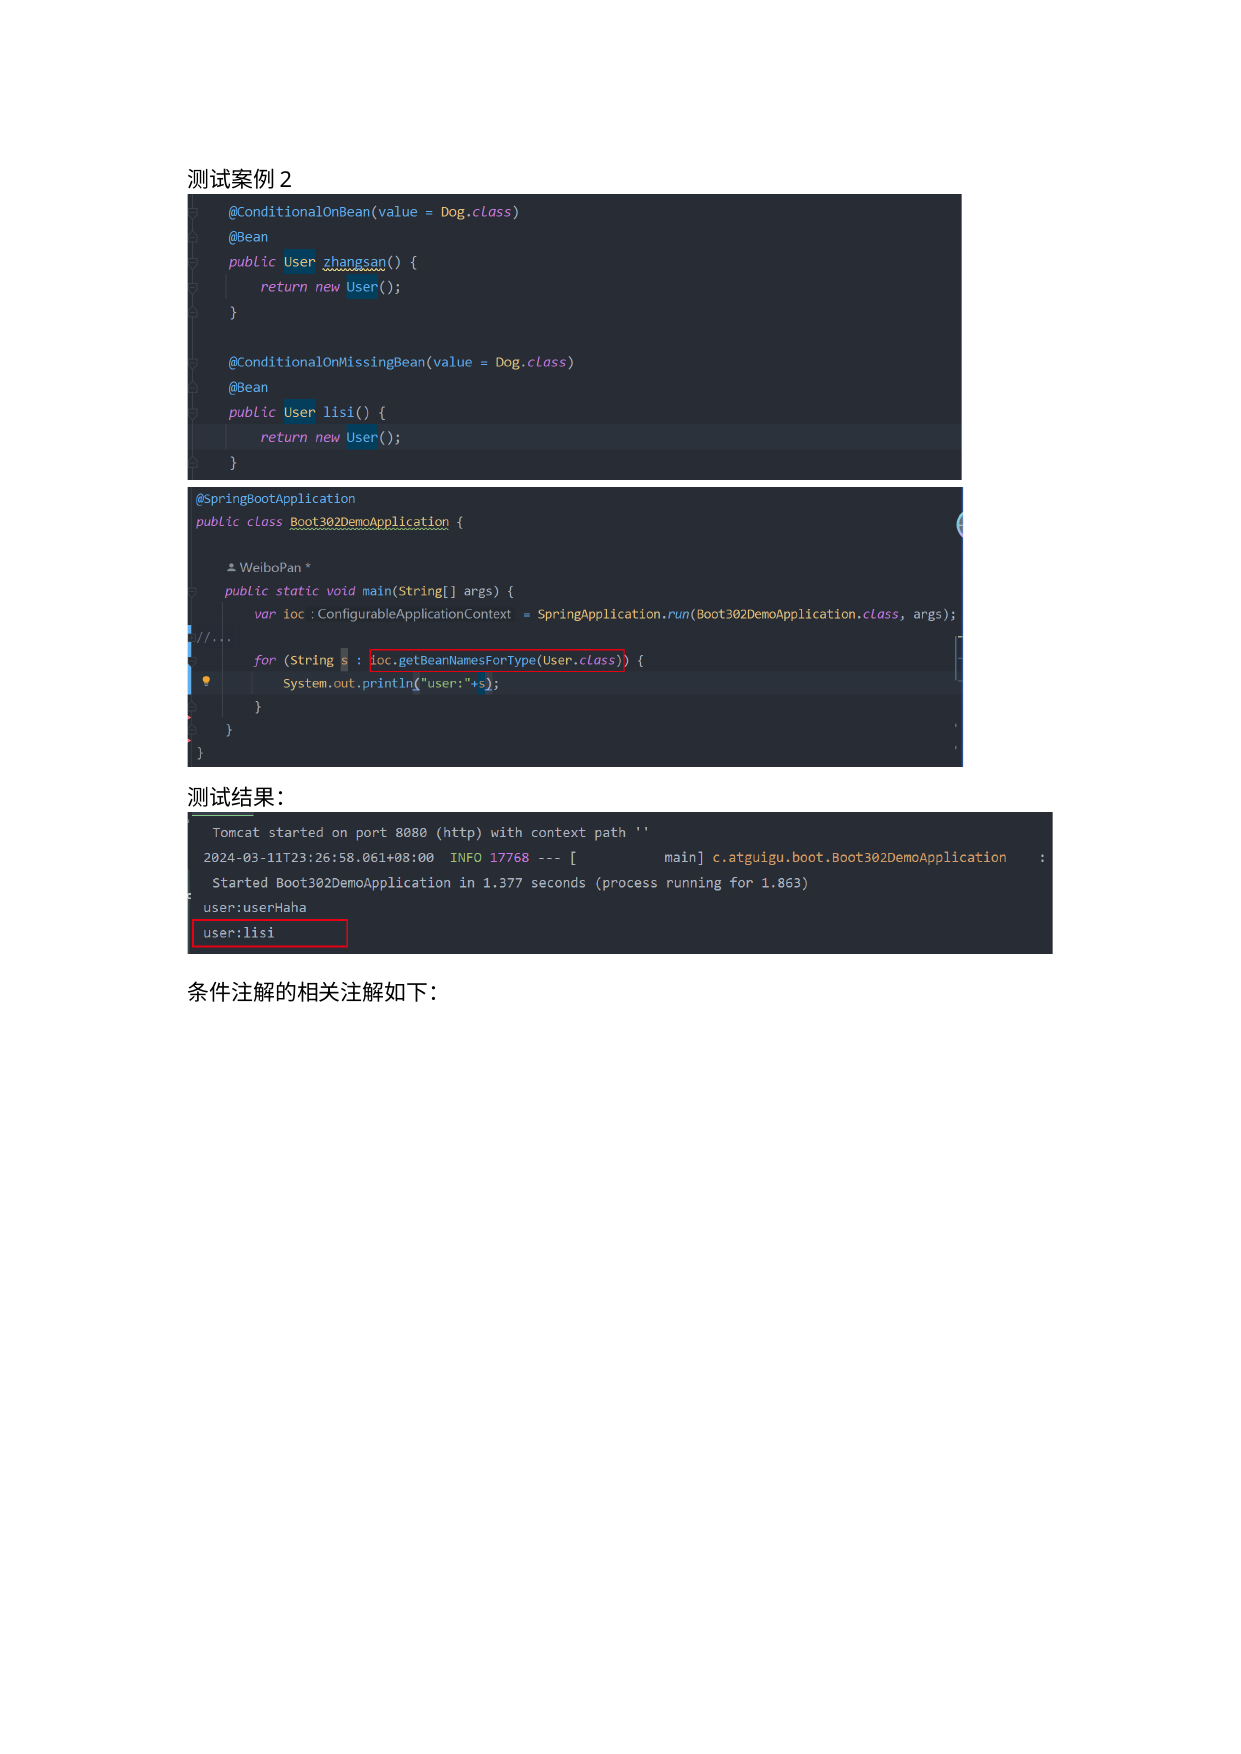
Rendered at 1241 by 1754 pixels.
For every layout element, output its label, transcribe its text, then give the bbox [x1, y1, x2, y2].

picture [187, 812, 1053, 954]
text 测试结果： [187, 779, 1053, 812]
text 条件注解的相关注解如下： [187, 974, 1053, 1007]
picture [187, 487, 964, 767]
picture [187, 194, 962, 480]
text 测试案例2 [187, 162, 1053, 194]
